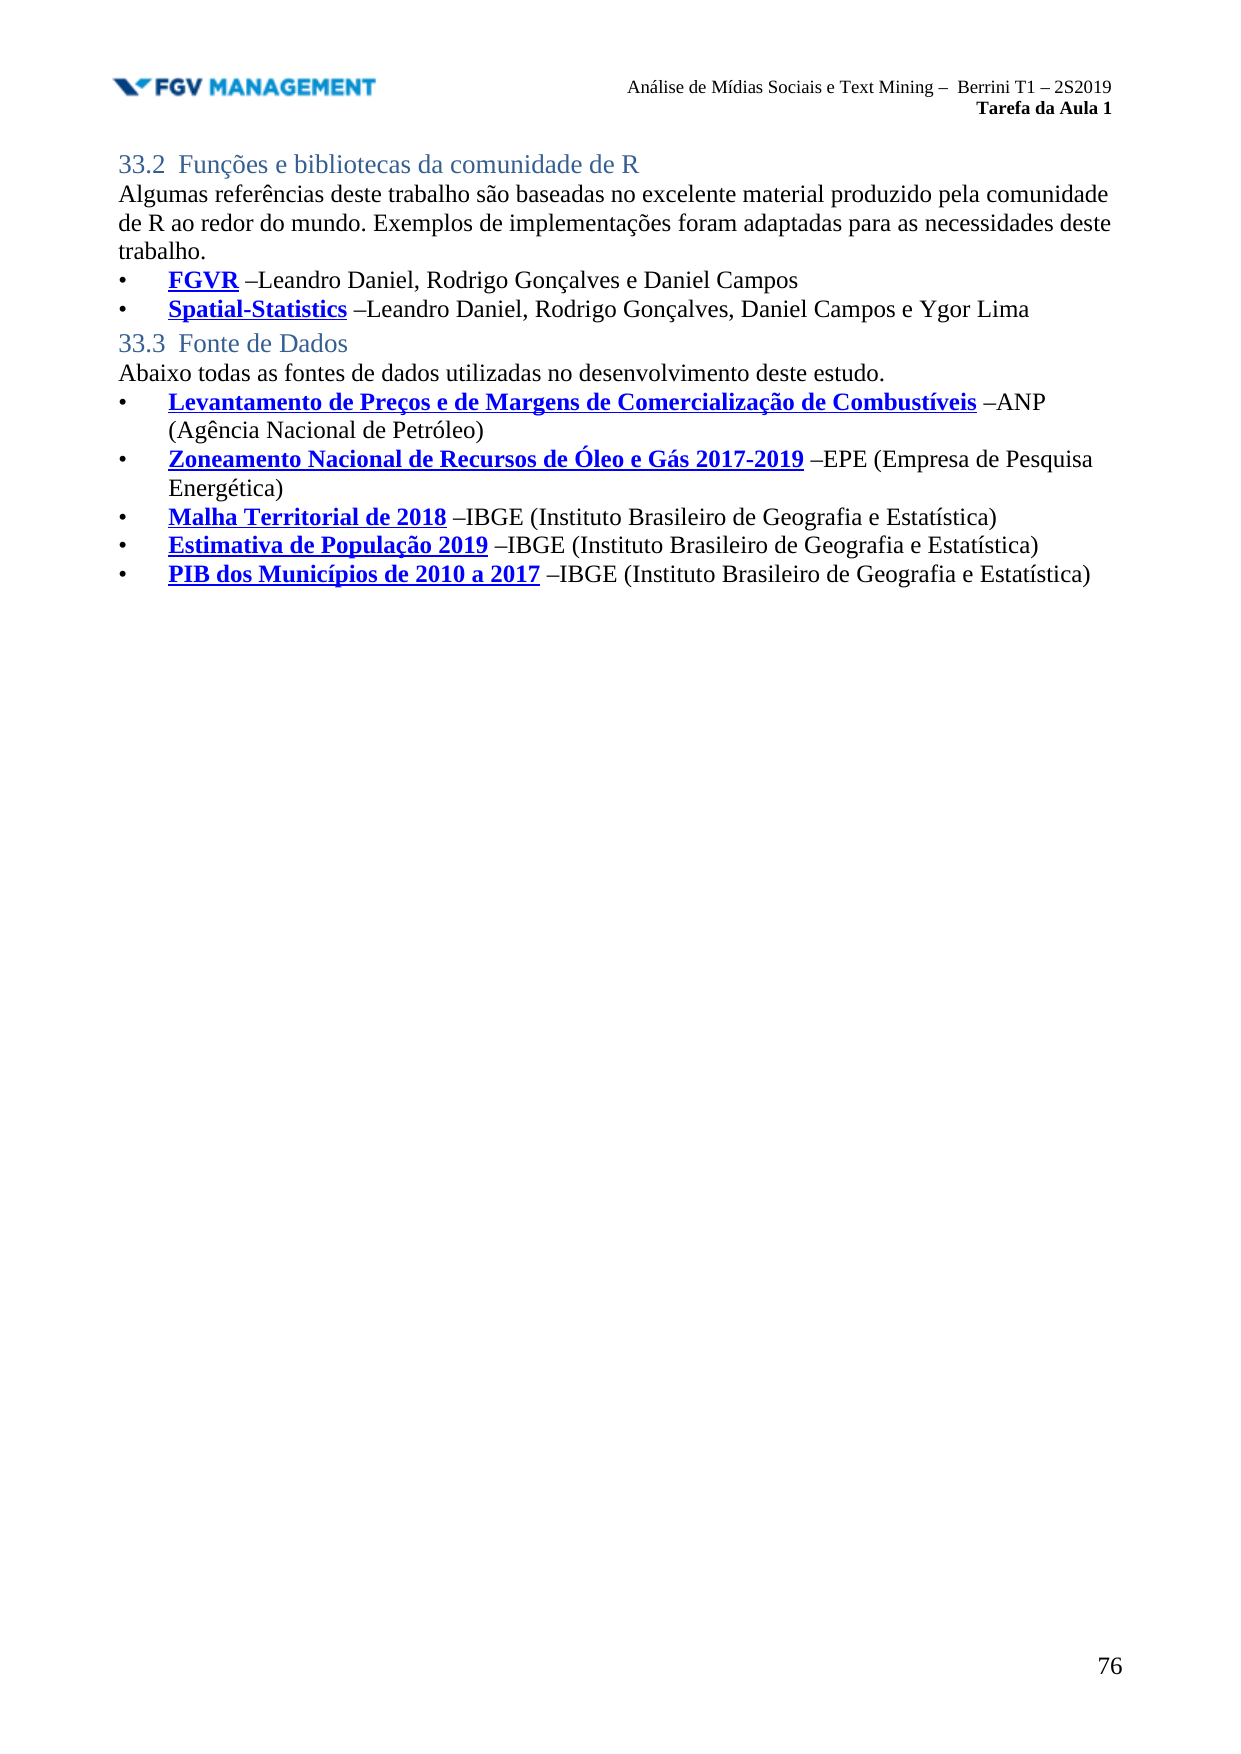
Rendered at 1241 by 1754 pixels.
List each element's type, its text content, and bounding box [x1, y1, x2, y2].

text Algumas referências deste trabalho são baseadas no excelente material produzido pela comunidade de R ao redor do mundo. Exemplos de implementações foram adaptadas para as necessidades deste trabalho. [118, 179, 1122, 265]
list FGVR –Leandro Daniel, Rodrigo Gonçalves e Daniel Campos [118, 265, 1122, 294]
list Estimativa de População 2019 –IBGE (Instituto Brasileiro de Geografia e Estatística) [118, 530, 1122, 559]
list Malha Territorial de 2018 –IBGE (Instituto Brasileiro de Geografia e Estatística) [118, 502, 1122, 530]
list Spatial-Statistics –Leandro Daniel, Rodrigo Gonçalves, Daniel Campos e Ygor Lima [118, 294, 1122, 323]
text Abaixo todas as fontes de dados utilizadas no desenvolvimento deste estudo. [118, 358, 1122, 387]
list PIB dos Municípios de 2010 a 2017 –IBGE (Instituto Brasileiro de Geografia e Estatística) [118, 559, 1122, 588]
list Levantamento de Preços e de Margens de Comercialização de Combustíveis –ANP (Agência Nacional de Petróleo) [118, 387, 1122, 444]
subtitle Fonte de Dados [118, 327, 1122, 358]
list Zoneamento Nacional de Recursos de Óleo e Gás 2017-2019 –EPE (Empresa de Pesquisa Energética) [118, 444, 1122, 502]
picture [104, 73, 391, 105]
subtitle Funções e bibliotecas da comunidade de R [118, 148, 1122, 179]
